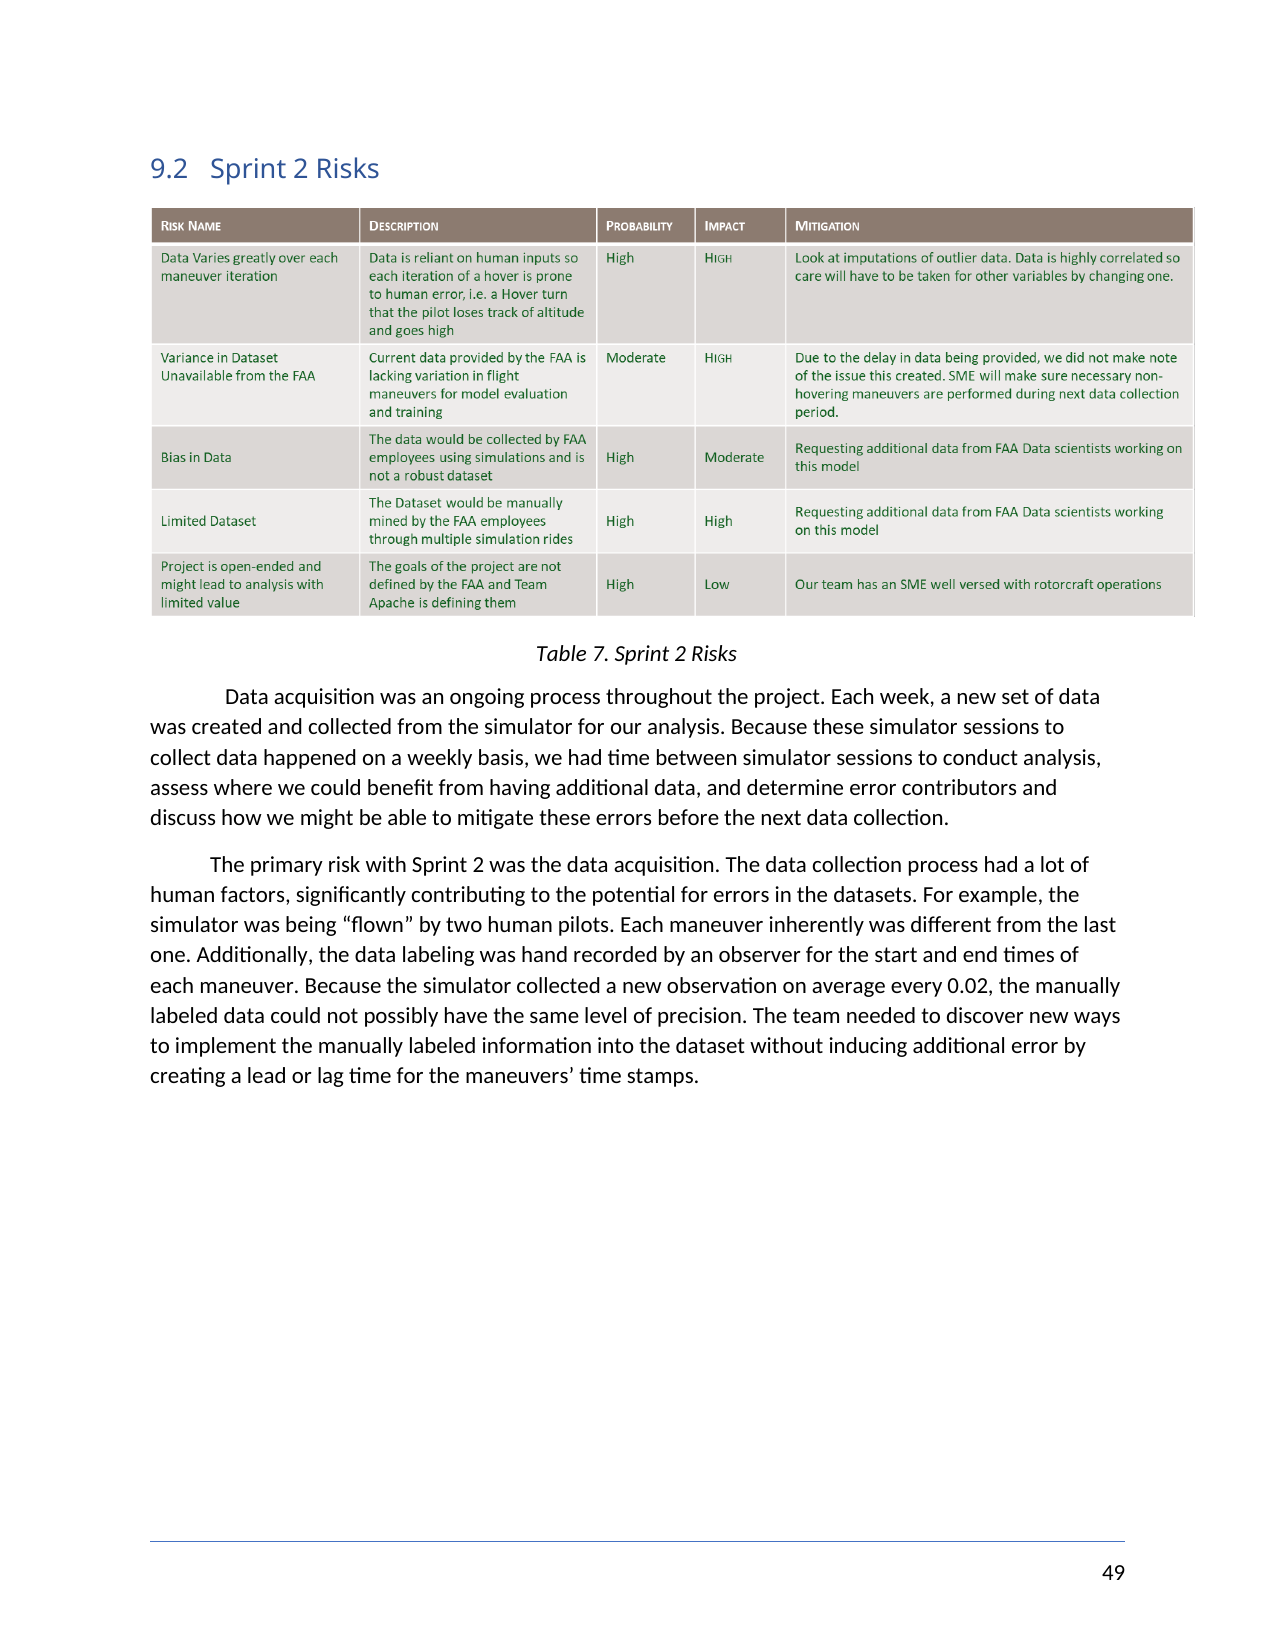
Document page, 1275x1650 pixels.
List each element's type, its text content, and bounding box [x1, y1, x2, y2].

picture [150, 206, 1196, 621]
text Data acquisition was an ongoing process throughout the project. Each week, a new set of data was created and collected from the simulator for our analysis. Because these simulator sessions to collect data happened on a weekly basis, we had time between simulator sessions to conduct analysis, assess where we could benefit from having additional data, and determine error contributors and discuss how we might be able to mitigate these errors before the next data collection. [150, 682, 1125, 831]
subtitle Sprint 2 Risks [150, 150, 1125, 187]
text The primary risk with Sprint 2 was the data acquisition. The data collection process had a lot of human factors, significantly contributing to the potential for errors in the datasets. For example, the simulator was being “flown” by two human pilots. Each maneuver inherently was different from the last one. Additionally, the data labeling was hand recorded by an observer for the start and end times of each maneuver. Because the simulator collected a new observation on average every 0.02, the manually labeled data could not possibly have the same level of precision. The team needed to discover new ways to implement the manually labeled information into the dataset without inducing additional error by creating a lead or lag time for the maneuvers’ time stamps. [150, 850, 1125, 1089]
